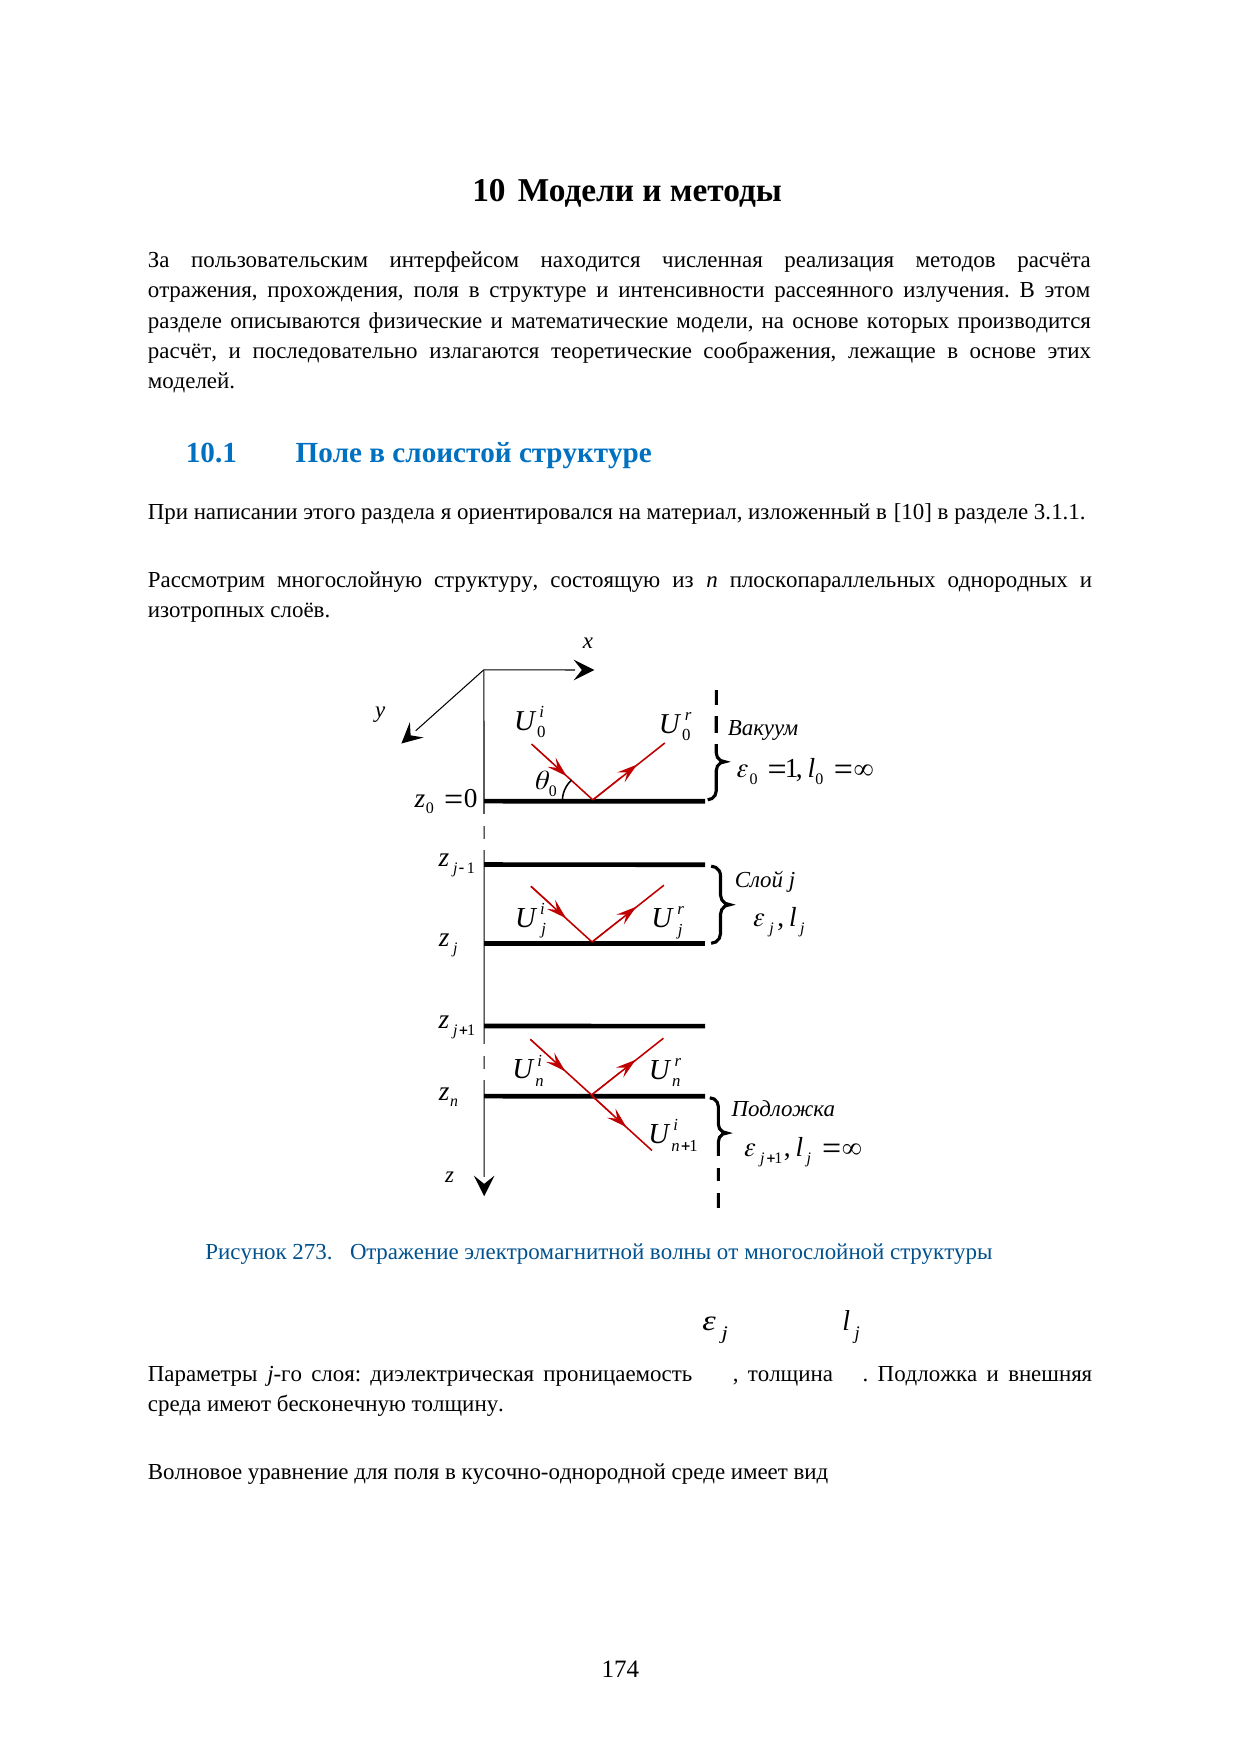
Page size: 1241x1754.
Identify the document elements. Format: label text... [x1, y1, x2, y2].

subtitle Модели и методы [178, 170, 1093, 209]
text Волновое уравнение для поля в кусочно-однородной среде имеет вид [148, 1458, 1093, 1484]
subtitle Поле в слоистой структуре [155, 435, 1093, 468]
text Параметры j-го слоя: диэлектрическая проницаемость , толщина . Подложка и внешняя среда имеют бесконечную толщину. [148, 1306, 1093, 1416]
list Отражение электромагнитной волны от многослойной структуры [178, 664, 1093, 1264]
text При написании этого раздела я ориентировался на материал, изложенный в [10] в разделе 3.1.1. [148, 498, 1093, 525]
text Рассмотрим многослойную структуру, состоящую из n плоскопараллельных однородных и изотропных слоёв. [148, 566, 1093, 623]
text За пользовательским интерфейсом находится численная реализация методов расчёта отражения, прохождения, поля в структуре и интенсивности рассеянного излучения. В этом разделе описываются физические и математические модели, на основе которых производится расчёт, и последовательно излагаются теоретические соображения, лежащие в основе этих моделей. [148, 246, 1093, 393]
